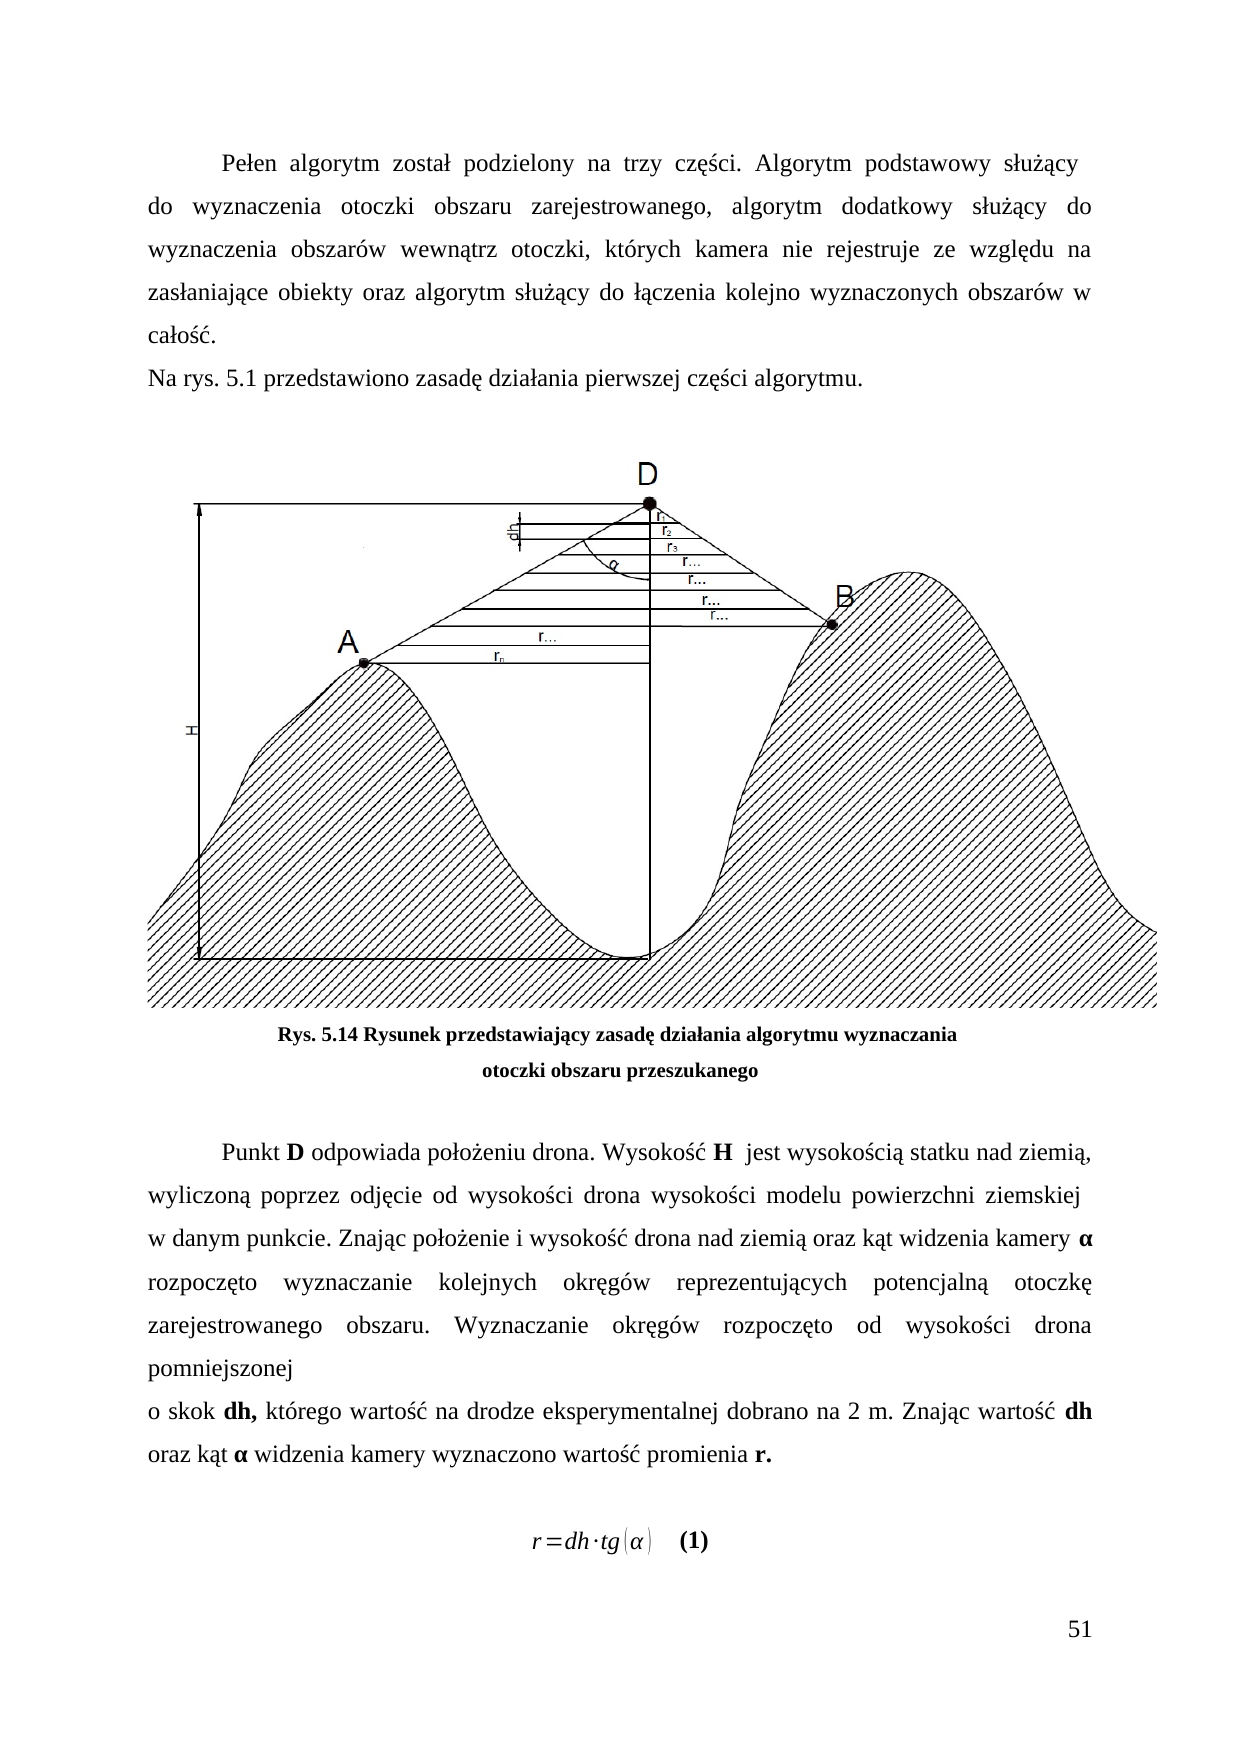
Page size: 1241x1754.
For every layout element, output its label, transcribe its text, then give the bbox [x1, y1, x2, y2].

text Pełen algorytm został podzielony na trzy części. Algorytm podstawowy służący do wyznaczenia otoczki obszaru zarejestrowanego, algorytm dodatkowy służący do wyznaczenia obszarów wewnątrz otoczki, których kamera nie rejestruje ze względu na zasłaniające obiekty oraz algorytm służący do łączenia kolejno wyznaczonych obszarów w całość. Na rys. 5.1 przedstawiono zasadę działania pierwszej części algorytmu. [148, 148, 1092, 392]
text (1) [148, 1525, 1092, 1557]
text Punkt D odpowiada położeniu drona. Wysokość H jest wysokością statku nad ziemią, wyliczoną poprzez odjęcie od wysokości drona wysokości modelu powierzchni ziemskiej w danym punkcie. Znając położenie i wysokość drona nad ziemią oraz kąt widzenia kamery α rozpoczęto wyznaczanie kolejnych okręgów reprezentujących potencjalną otoczkę zarejestrowanego obszaru. Wyznaczanie okręgów rozpoczęto od wysokości drona pomniejszonej o skok dh, którego wartość na drodze eksperymentalnej dobrano na 2 m. Znając wartość dh oraz kąt α widzenia kamery wyznaczono wartość promienia r. [148, 1137, 1092, 1468]
picture [147, 449, 1157, 1008]
